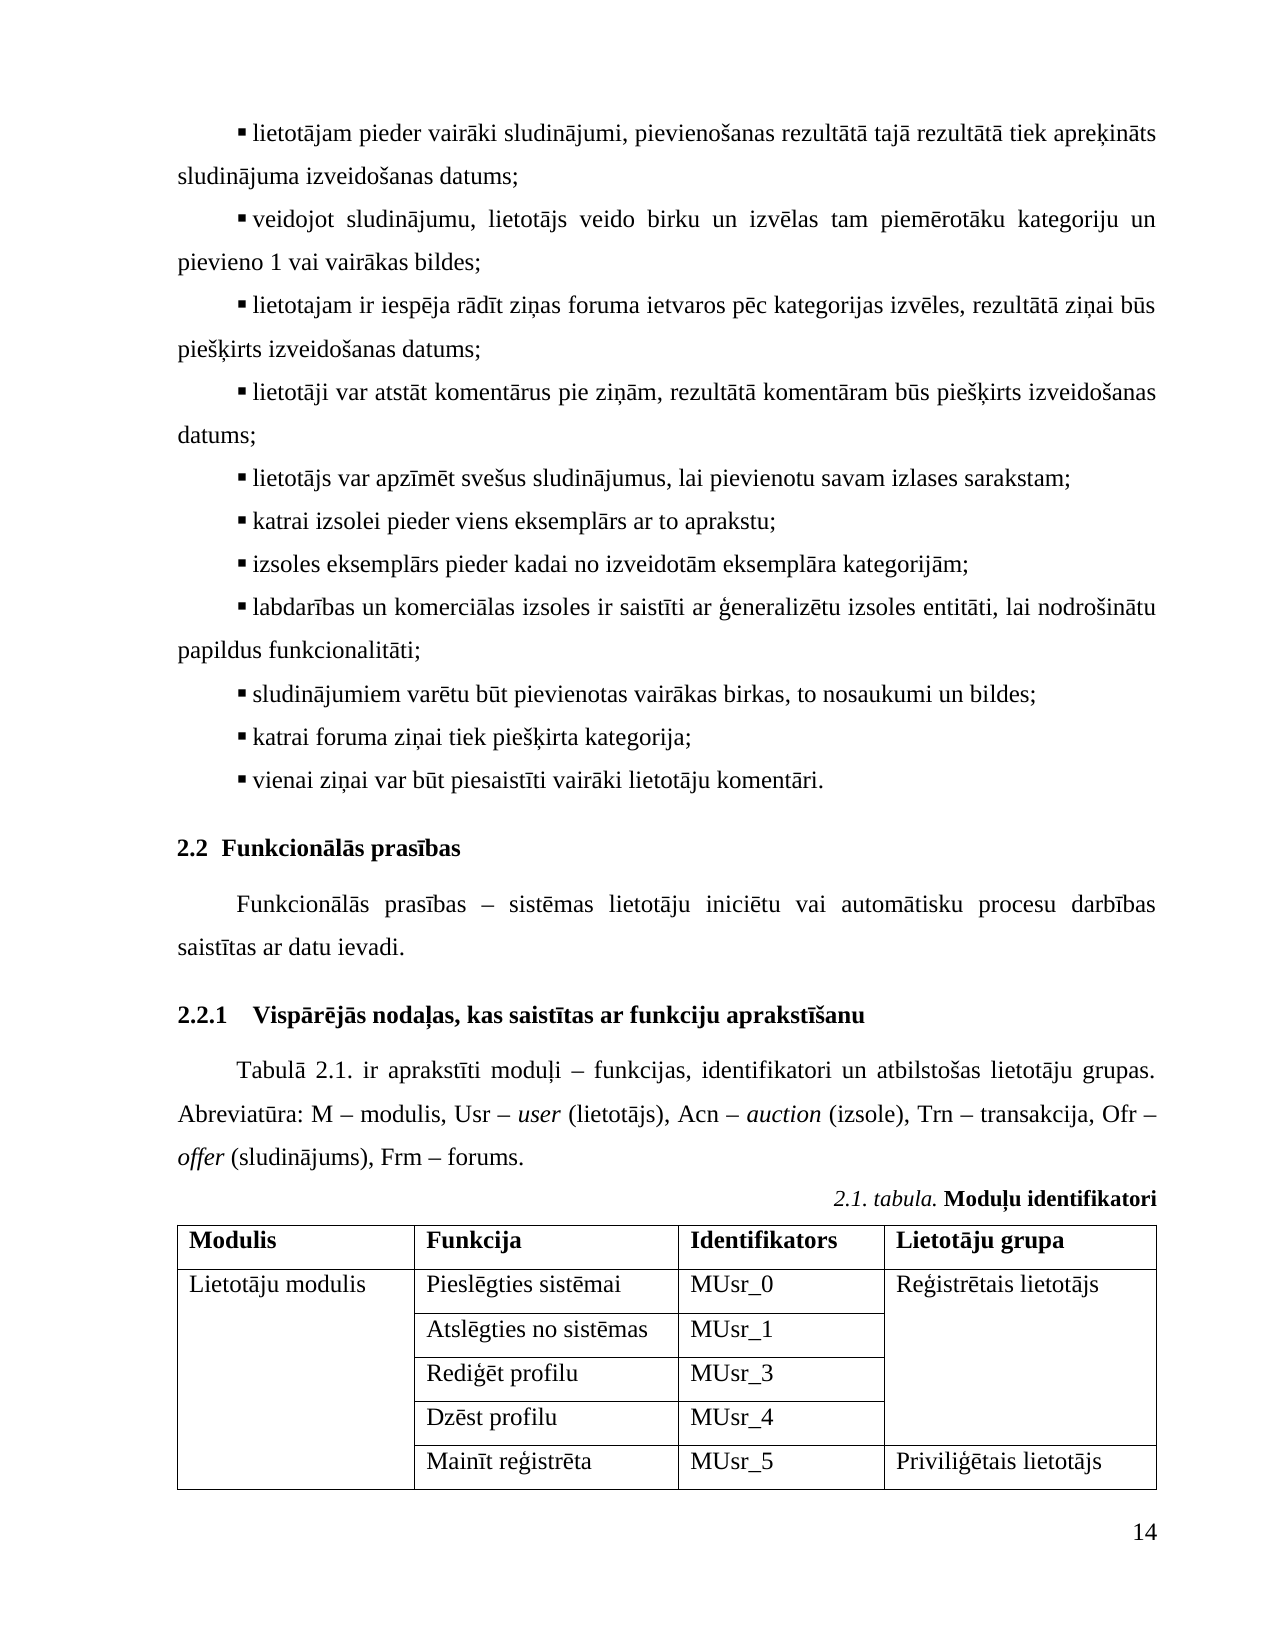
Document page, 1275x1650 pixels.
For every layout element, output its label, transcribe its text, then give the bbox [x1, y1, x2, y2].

table_cell MUsr_4 [679, 1402, 884, 1445]
table_cell Atslēgties no sistēmas [415, 1314, 678, 1357]
list lietotājs var apzīmēt svešus sludinājumus, lai pievienotu savam izlases sarakstam; [177, 463, 1157, 492]
table_header Lietotāju grupa [885, 1226, 1156, 1268]
table_cell Dzēst profilu [415, 1402, 678, 1445]
list veidojot sludinājumu, lietotājs veido birku un izvēlas tam piemērotāku kategoriju un pievieno 1 vai vairākas bildes; [177, 204, 1157, 276]
table_cell MUsr_0 [679, 1270, 884, 1313]
text Funkcionālās prasības [177, 833, 1157, 862]
list katrai izsolei pieder viens eksemplārs ar to aprakstu; [177, 506, 1157, 535]
table_cell Reģistrētais lietotājs [885, 1270, 1156, 1445]
text Funkcionālās prasības – sistēmas lietotāju iniciētu vai automātisku procesu darbības saistītas ar datu ievadi. [177, 889, 1157, 961]
list lietotājam pieder vairāki sludinājumi, pievienošanas rezultātā tajā rezultātā tiek apreķināts sludinājuma izveidošanas datums; [177, 118, 1157, 190]
list labdarības un komerciālas izsoles ir saistīti ar ģeneralizētu izsoles entitāti, lai nodrošinātu papildus funkcionalitāti; [177, 592, 1157, 664]
list lietotajam ir iespēja rādīt ziņas foruma ietvaros pēc kategorijas izvēles, rezultātā ziņai būs piešķirts izveidošanas datums; [177, 291, 1157, 362]
text Vispārējās nodaļas, kas saistītas ar funkciju aprakstīšanu [177, 1000, 1157, 1029]
text Tabulā 2.1. ir aprakstīti moduļi – funkcijas, identifikatori un atbilstošas lietotāju grupas. Abreviatūra: M – modulis, Usr – user (lietotājs), Acn – auction (izsole), Trn – transakcija, Ofr – offer (sludinājums), Frm – forums. [177, 1056, 1157, 1171]
table_cell Rediģēt profilu [415, 1358, 678, 1401]
table_cell Lietotāju modulis [178, 1270, 414, 1489]
table_cell MUsr_5 [679, 1446, 884, 1489]
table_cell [415, 1446, 678, 1489]
table_header Funkcija [415, 1226, 678, 1268]
table_header Modulis [178, 1226, 414, 1268]
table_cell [885, 1446, 1156, 1489]
table_cell Pieslēgties sistēmai [415, 1270, 678, 1313]
table_header Identifikators [679, 1226, 884, 1268]
list izsoles eksemplārs pieder kadai no izveidotām eksemplāra kategorijām; [177, 549, 1157, 578]
list sludinājumiem varētu būt pievienotas vairākas birkas, to nosaukumi un bildes; [177, 679, 1157, 707]
table_cell MUsr_1 [679, 1314, 884, 1357]
text 2.1. tabula. Moduļu identifikatori [236, 1185, 1157, 1211]
list vienai ziņai var būt piesaistīti vairāki lietotāju komentāri. [177, 765, 1157, 794]
list lietotāji var atstāt komentārus pie ziņām, rezultātā komentāram būs piešķirts izveidošanas datums; [177, 377, 1157, 449]
table_cell MUsr_3 [679, 1358, 884, 1401]
list katrai foruma ziņai tiek piešķirta kategorija; [177, 722, 1157, 751]
